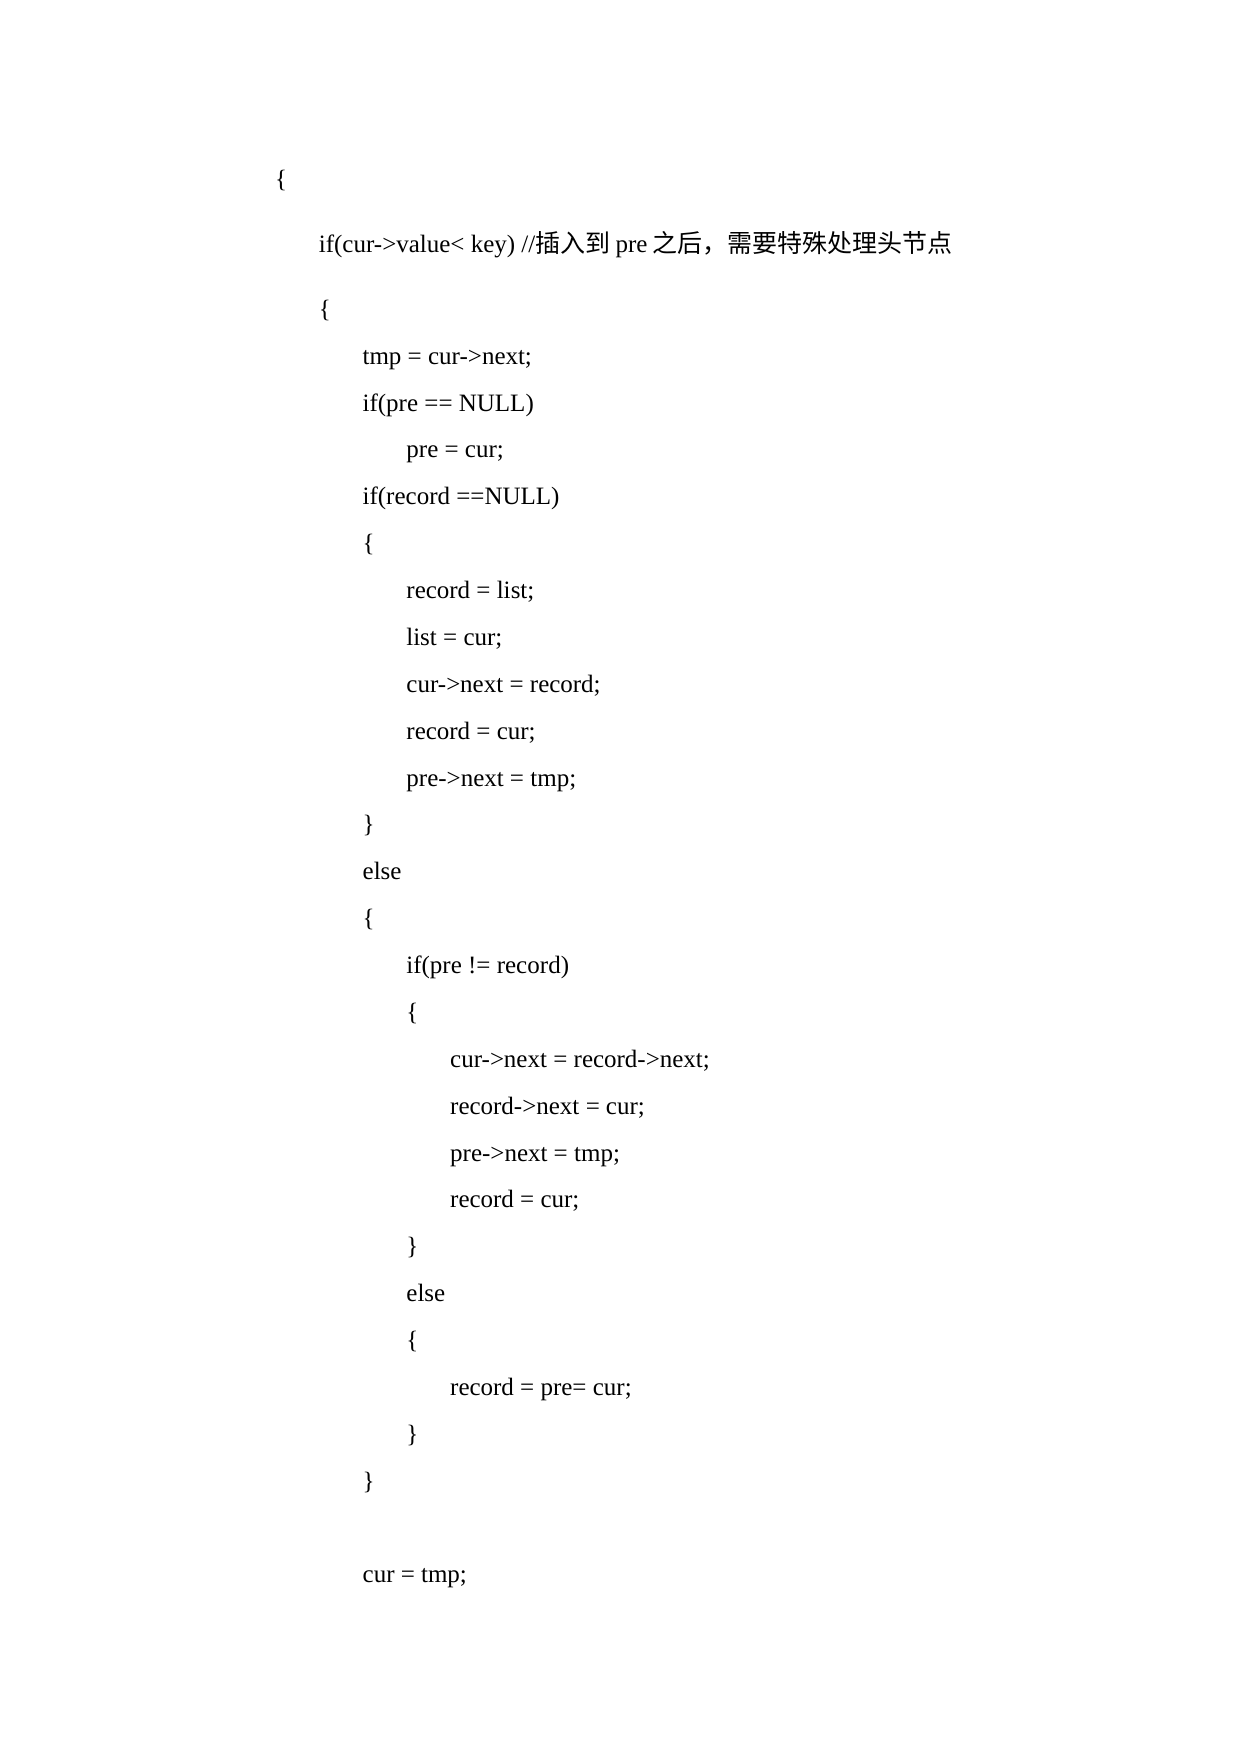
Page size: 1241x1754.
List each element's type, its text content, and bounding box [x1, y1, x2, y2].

text cur->next = record; [237, 667, 1053, 699]
text { [237, 526, 1053, 559]
text cur->next = record->next; [237, 1042, 1053, 1074]
text record = pre= cur; [237, 1370, 1053, 1403]
text } [237, 1417, 1053, 1449]
text record = list; [237, 573, 1053, 606]
text } [237, 1229, 1053, 1262]
text if(cur->value< key) //插入到pre之后，需要特殊处理头节点 [237, 209, 1053, 274]
text if(pre != record) [237, 948, 1053, 981]
text if(record ==NULL) [237, 479, 1053, 512]
text tmp = cur->next; [237, 339, 1053, 371]
text record = cur; [237, 1183, 1053, 1215]
text { [237, 162, 1053, 194]
text list = cur; [237, 620, 1053, 653]
text } [237, 808, 1053, 840]
text { [237, 292, 1053, 324]
text pre->next = tmp; [237, 761, 1053, 793]
text record->next = cur; [237, 1089, 1053, 1121]
text else [237, 1276, 1053, 1309]
text else [237, 854, 1053, 887]
text { [237, 995, 1053, 1028]
text pre = cur; [237, 433, 1053, 465]
text { [237, 1323, 1053, 1356]
text pre->next = tmp; [237, 1136, 1053, 1168]
text { [237, 901, 1053, 934]
text record = cur; [237, 714, 1053, 746]
text } [237, 1464, 1053, 1496]
text cur = tmp; [237, 1558, 1053, 1590]
text if(pre == NULL) [237, 386, 1053, 418]
